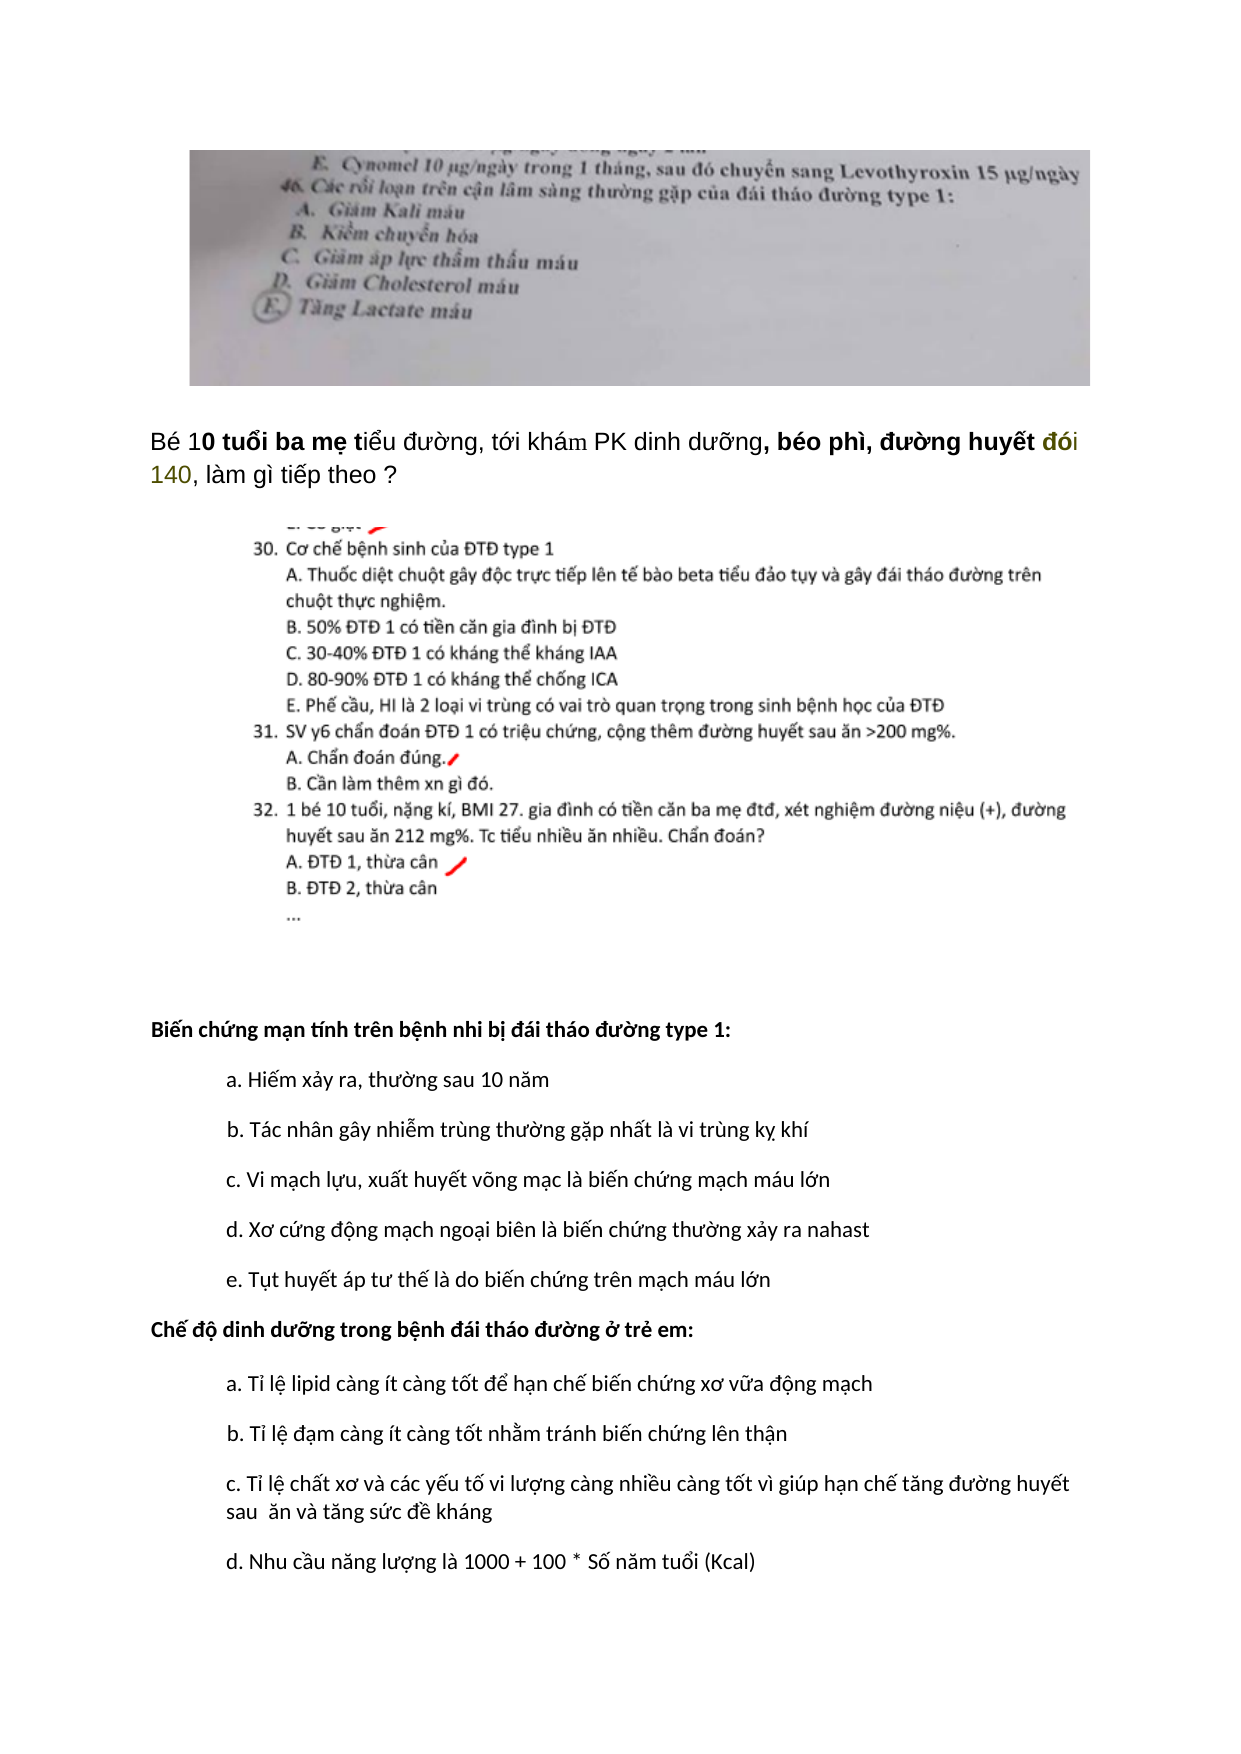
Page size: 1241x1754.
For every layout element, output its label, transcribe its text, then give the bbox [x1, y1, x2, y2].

text e. Tụt huyết áp tư thế là do biến chứng trên mạch máu lớn [226, 1265, 1090, 1293]
text Biến chứng mạn tính trên bệnh nhi bị đái tháo đường type 1: [151, 1016, 1090, 1043]
text b. Tỉ lệ đạm càng ít càng tốt nhằm tránh biến chứng lên thận [227, 1419, 1090, 1447]
text c. Vi mạch lựu, xuất huyết võng mạc là biến chứng mạch máu lớn [226, 1165, 1090, 1193]
text a. Tỉ lệ lipid càng ít càng tốt để hạn chế biến chứng xơ vữa động mạch [226, 1369, 1090, 1397]
text d. Nhu cầu năng lượng là 1000 + 100 * Số năm tuổi (Kcal) [226, 1547, 1090, 1575]
text Bé 10 tuổi ba mẹ tiểu đường, tới khám PK dinh dưỡng, béo phì, đường huyết đói 140, làm gì tiếp theo ? [150, 427, 1090, 489]
text c. Tỉ lệ chất xơ và các yếu tố vi lượng càng nhiều càng tốt vì giúp hạn chế tăng đường huyết sau ăn và tăng sức đề kháng [226, 1469, 1090, 1526]
text b. Tác nhân gây nhiễm trùng thường gặp nhất là vi trùng kỵ khí [227, 1116, 1090, 1143]
text d. Xơ cứng động mạch ngoại biên là biến chứng thường xảy ra nahast [226, 1215, 1090, 1243]
picture [150, 527, 1091, 990]
text a. Hiếm xảy ra, thường sau 10 năm [226, 1065, 1090, 1093]
text Chế độ dinh dưỡng trong bệnh đái tháo đường ở trẻ em: [151, 1315, 1090, 1343]
picture [150, 150, 1091, 386]
